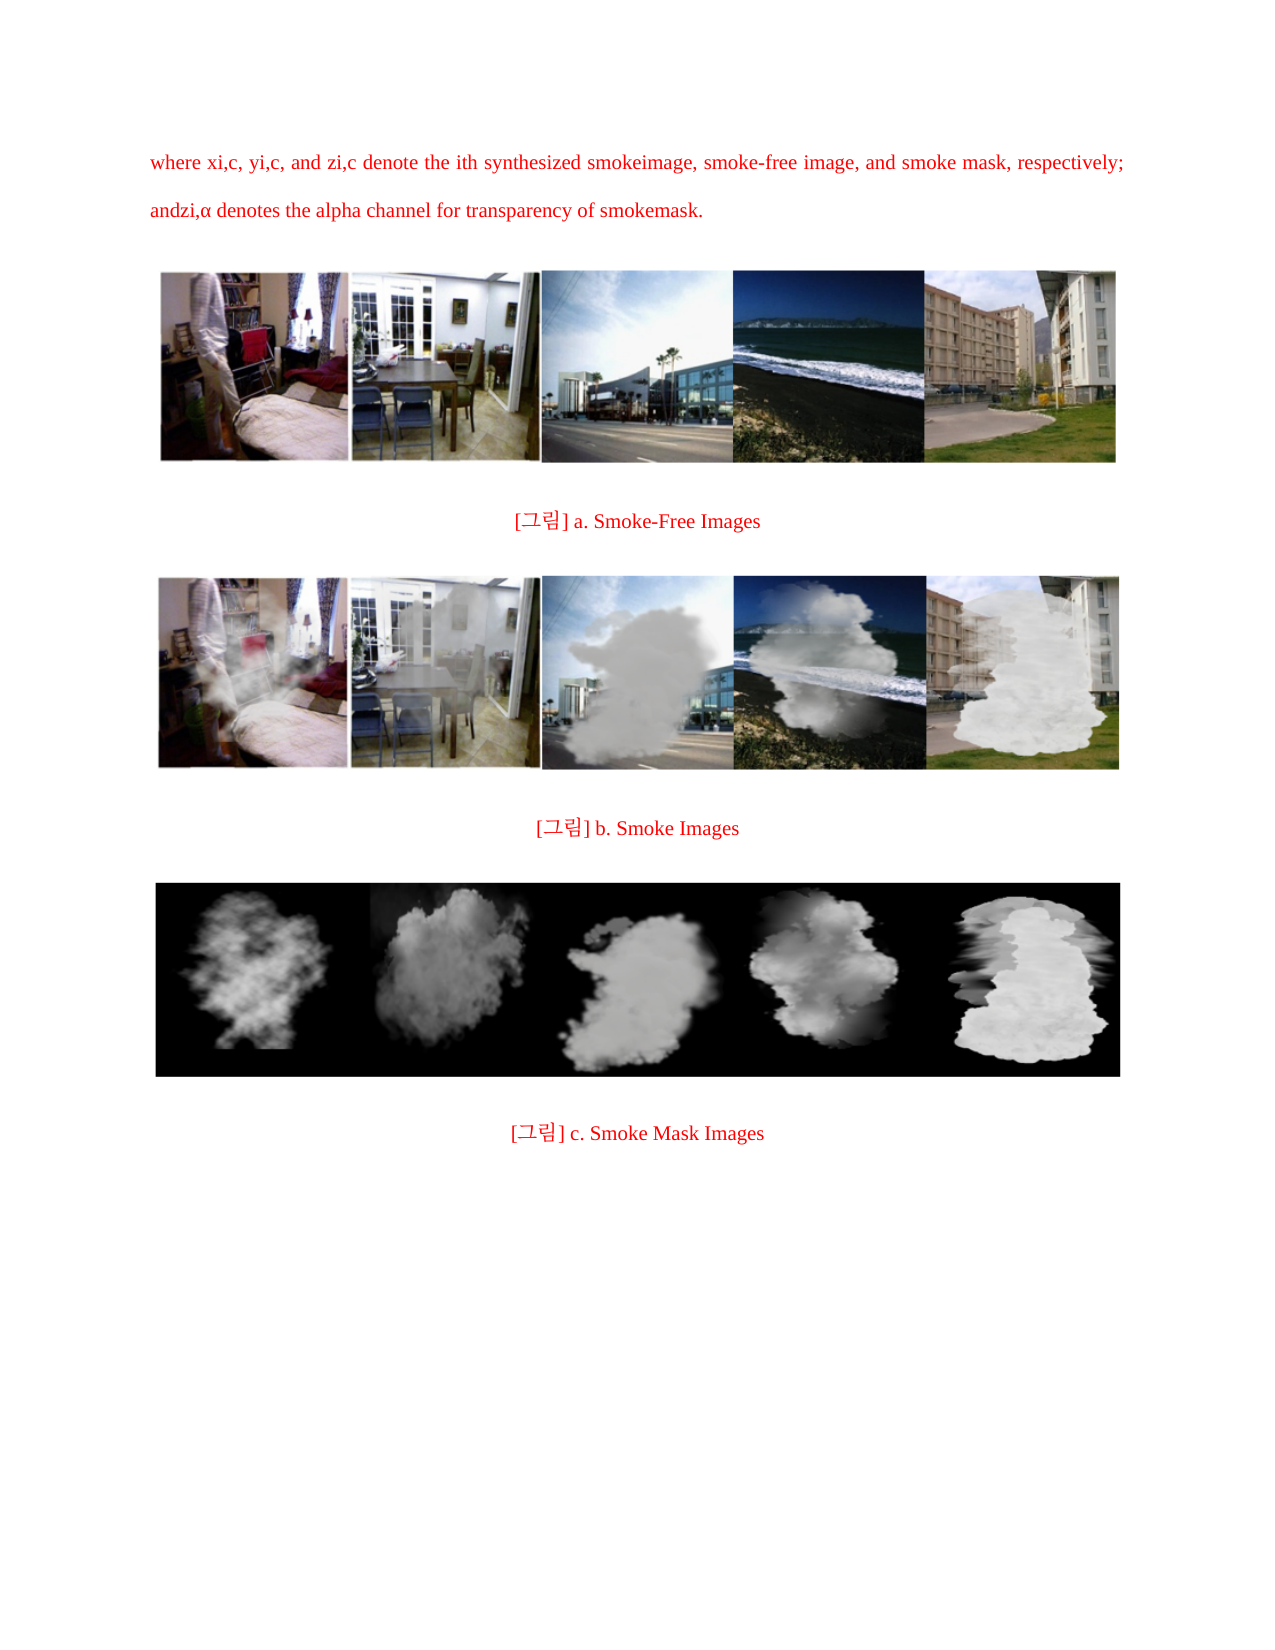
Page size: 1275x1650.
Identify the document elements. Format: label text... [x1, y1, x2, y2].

picture [150, 876, 1125, 1085]
picture [150, 569, 1125, 780]
text [그림] b. Smoke Images [150, 816, 1125, 840]
picture [150, 258, 1125, 473]
text [그림] c. Smoke Mask Images [150, 1121, 1125, 1145]
text where xi,c, yi,c, and zi,c denote the ith synthesized smokeimage, smoke-free image, and smoke mask, respectively; andzi,α denotes the alpha channel for transparency of smokemask. [150, 150, 1125, 222]
text [그림] a. Smoke-Free Images [150, 509, 1125, 533]
